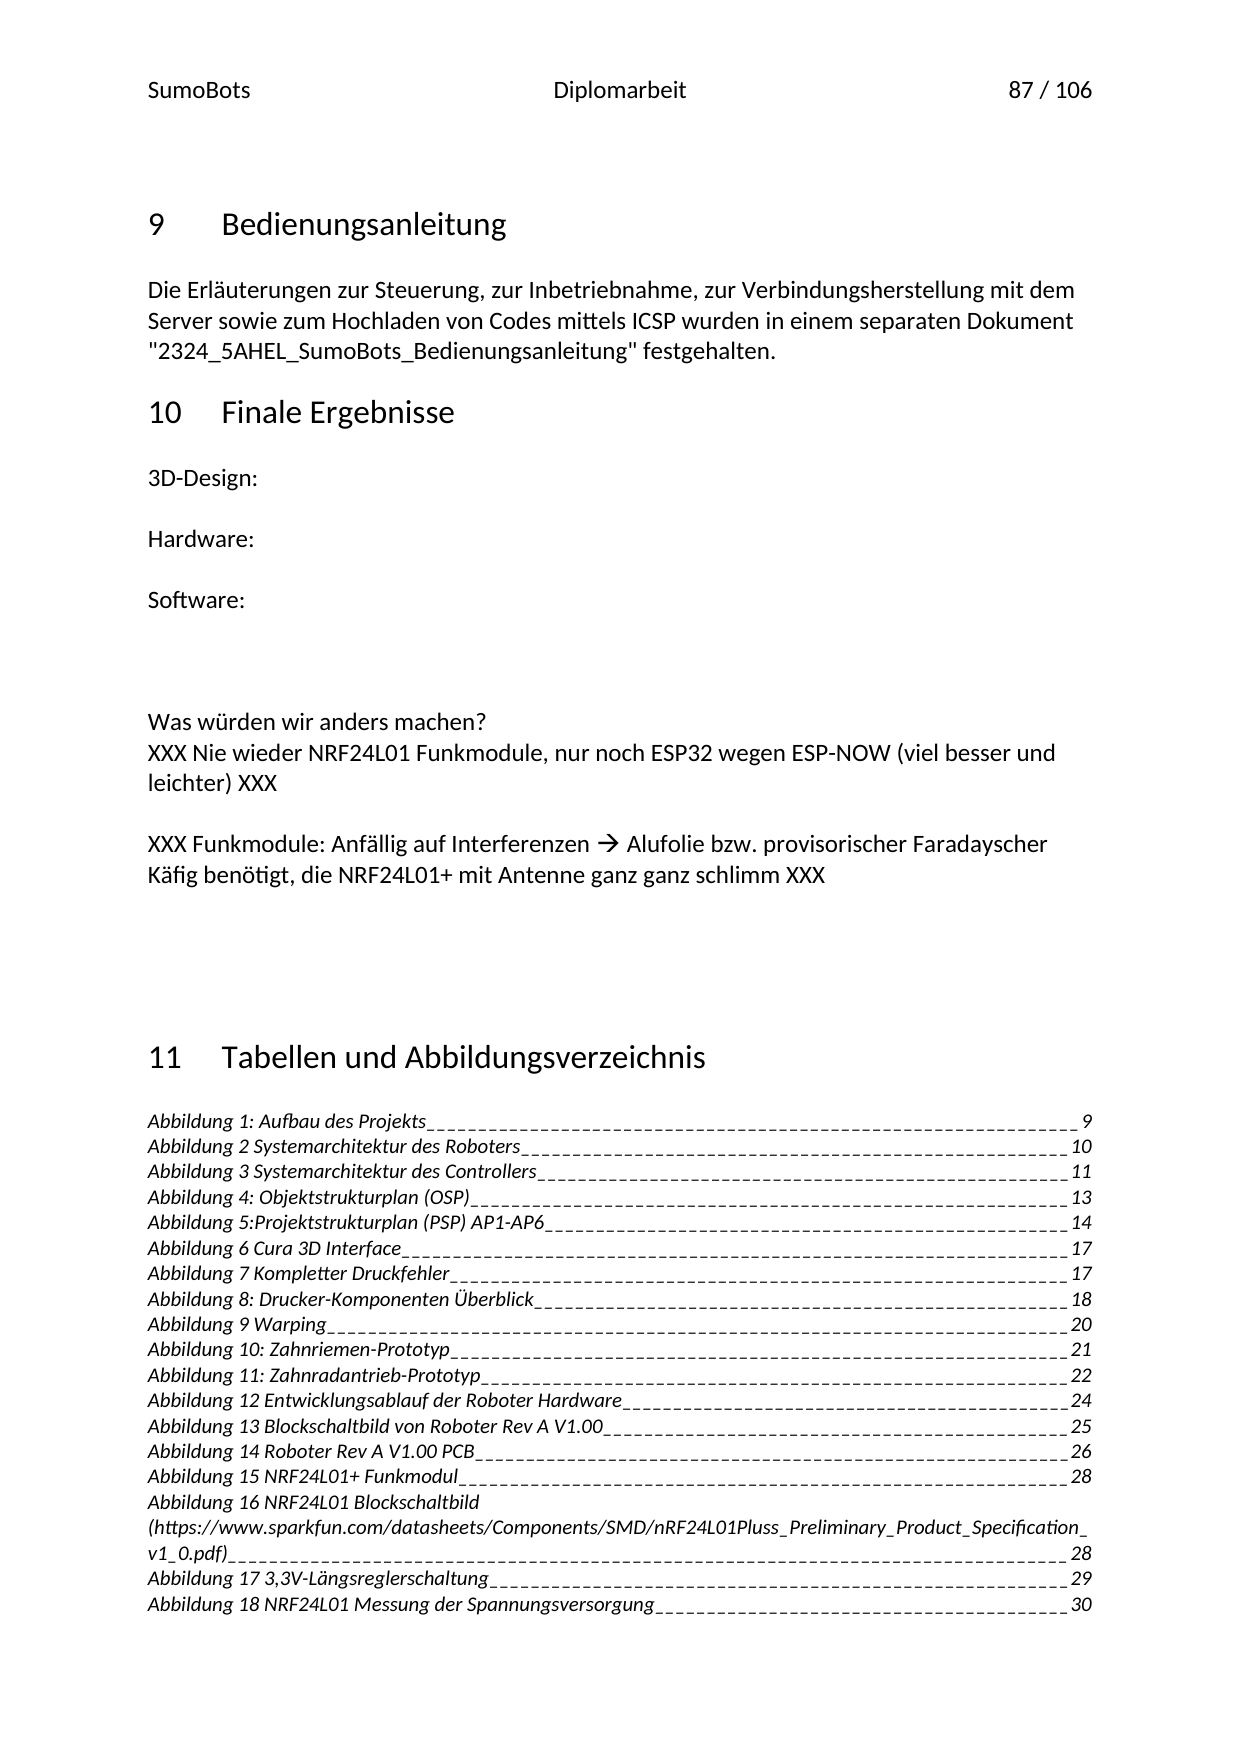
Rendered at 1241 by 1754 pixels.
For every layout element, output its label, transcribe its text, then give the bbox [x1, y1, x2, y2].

text Abbildung 3 Systemarchitektur des Controllers 11 [148, 1159, 1093, 1184]
text Die Erläuterungen zur Steuerung, zur Inbetriebnahme, zur Verbindungsherstellung mit dem Server sowie zum Hochladen von Codes mittels ICSP wurden in einem separaten Dokument "2324_5AHEL_SumoBots_Bedienungsanleitung" festgehalten. [148, 274, 1093, 366]
subtitle Tabellen und Abbildungsverzeichnis [148, 1037, 1093, 1077]
text Abbildung 2 Systemarchitektur des Roboters 10 [148, 1133, 1093, 1159]
text Abbildung 8: Drucker-Komponenten Überblick 18 [148, 1286, 1093, 1311]
text Abbildung 12 Entwicklungsablauf der Roboter Hardware 24 [148, 1387, 1093, 1413]
text Abbildung 6 Cura 3D Interface 17 [148, 1235, 1093, 1260]
text Abbildung 15 NRF24L01+ Funkmodul 28 [148, 1464, 1093, 1489]
text Abbildung 9 Warping 20 [148, 1311, 1093, 1337]
text XXX Funkmodule: Anfällig auf Interferenzen Alufolie bzw. provisorischer Faradayscher Käfig benötigt, die NRF24L01+ mit Antenne ganz ganz schlimm XXX [148, 828, 1093, 889]
text Hardware: [148, 523, 1093, 554]
text Software: [148, 584, 1093, 615]
text Abbildung 16 NRF24L01 Blockschaltbild (https://www.sparkfun.com/datasheets/Components/SMD/nRF24L01Pluss_Preliminary_Product_Specification_v1_0.pdf) 28 [148, 1489, 1093, 1565]
text 3D-Design: [148, 462, 1093, 493]
text XXX Nie wieder NRF24L01 Funkmodule, nur noch ESP32 wegen ESP-NOW (viel besser und leichter) XXX [148, 737, 1093, 798]
text Abbildung 10: Zahnriemen-Prototyp 21 [148, 1337, 1093, 1362]
text Was würden wir anders machen? [148, 706, 1093, 737]
text Abbildung 4: Objektstrukturplan (OSP) 13 [148, 1184, 1093, 1209]
text Abbildung 1: Aufbau des Projekts 9 [148, 1108, 1093, 1133]
text Abbildung 5:Projektstrukturplan (PSP) AP1-AP6 14 [148, 1209, 1093, 1235]
subtitle Bedienungsanleitung [148, 203, 1093, 244]
text Abbildung 14 Roboter Rev A V1.00 PCB 26 [148, 1438, 1093, 1464]
subtitle Finale Ergebnisse [148, 391, 1093, 432]
text Abbildung 13 Blockschaltbild von Roboter Rev A V1.00 25 [148, 1413, 1093, 1438]
text Abbildung 18 NRF24L01 Messung der Spannungsversorgung 30 [148, 1591, 1093, 1616]
text Abbildung 7 Kompletter Druckfehler 17 [148, 1260, 1093, 1286]
text Abbildung 11: Zahnradantrieb-Prototyp 22 [148, 1362, 1093, 1387]
text Abbildung 17 3,3V-Längsreglerschaltung 29 [148, 1565, 1093, 1591]
